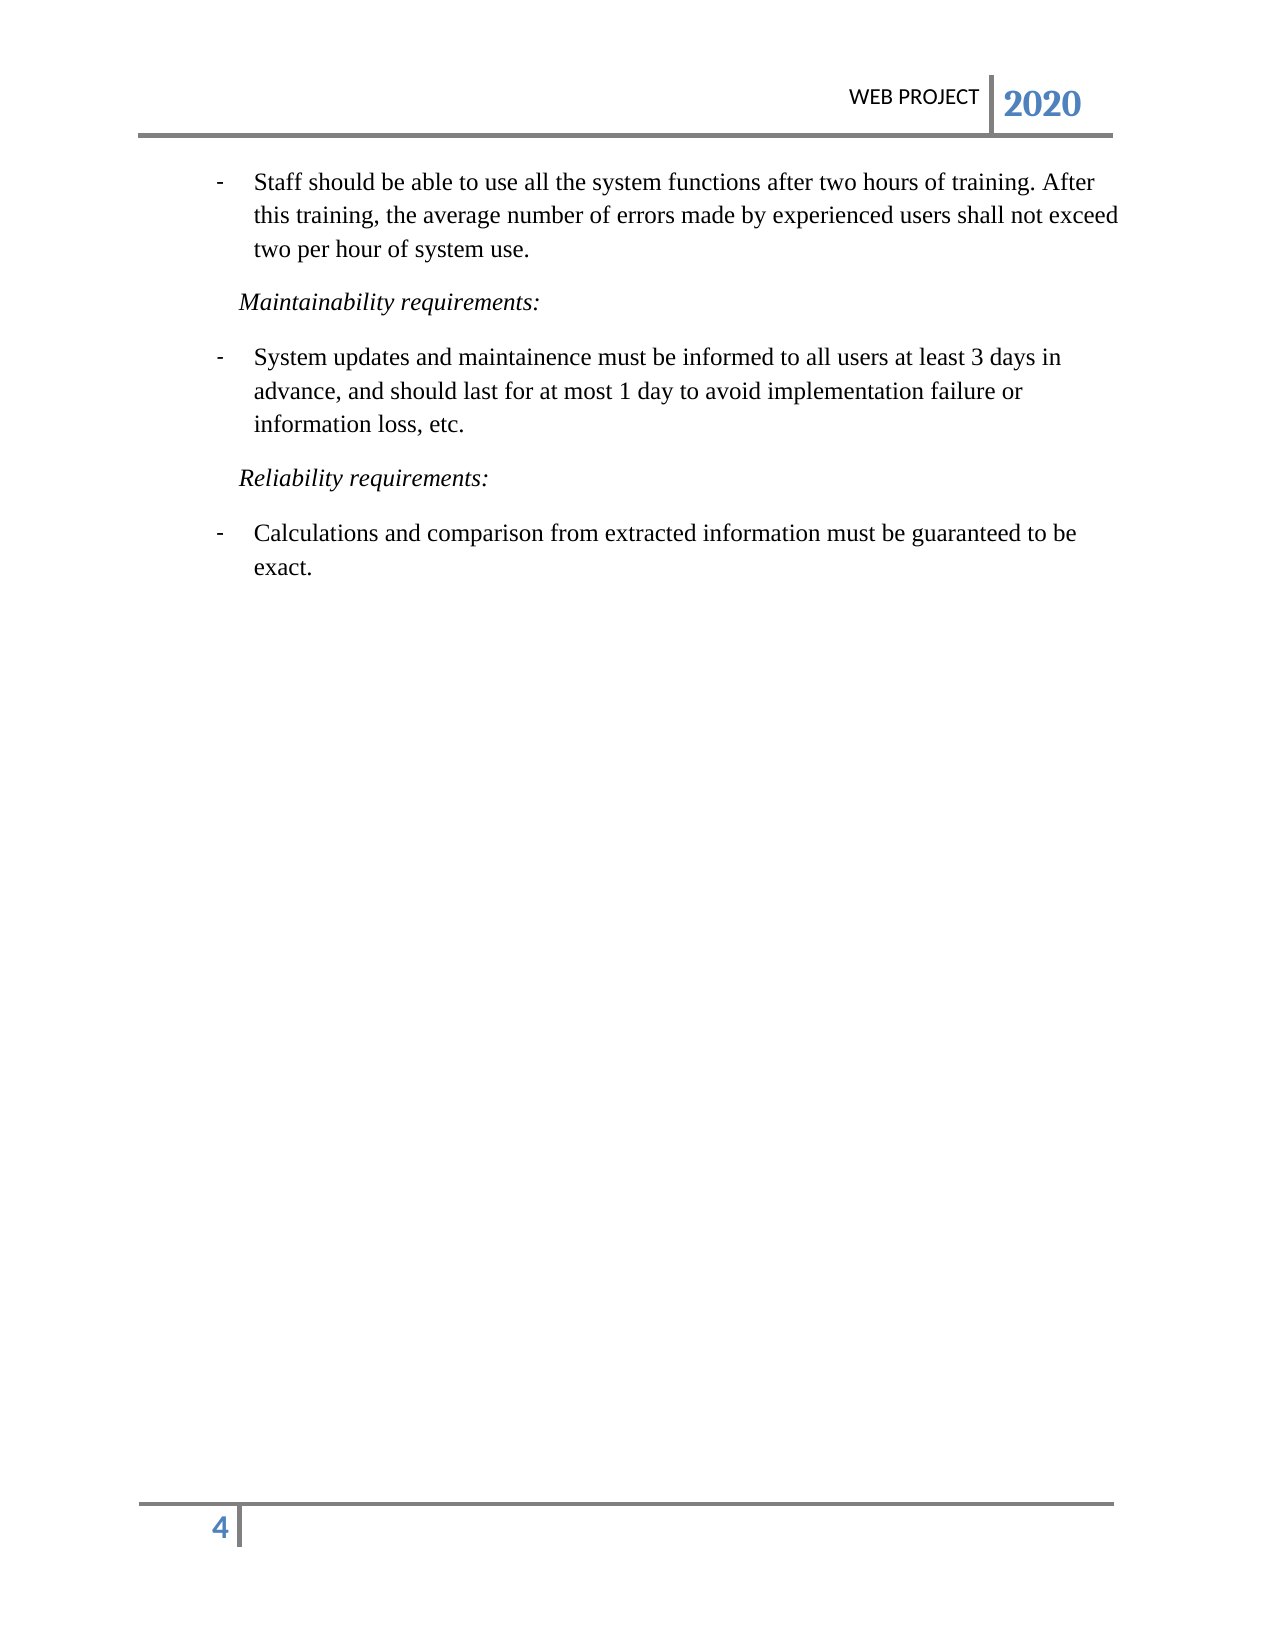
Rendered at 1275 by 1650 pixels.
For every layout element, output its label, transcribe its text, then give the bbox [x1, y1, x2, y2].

text Reliability requirements: [150, 463, 1125, 492]
list Staff should be able to use all the system functions after two hours of training. After this training, the average number of errors made by experienced users shall not exceed two per hour of system use. [216, 166, 1125, 262]
list Calculations and comparison from extracted information must be guaranteed to be exact. [216, 517, 1125, 580]
list System updates and maintainence must be informed to all users at least 3 days in advance, and should last for at most 1 day to avoid implementation failure or information loss, etc. [216, 341, 1125, 438]
text Maintainability requirements: [150, 287, 1125, 316]
